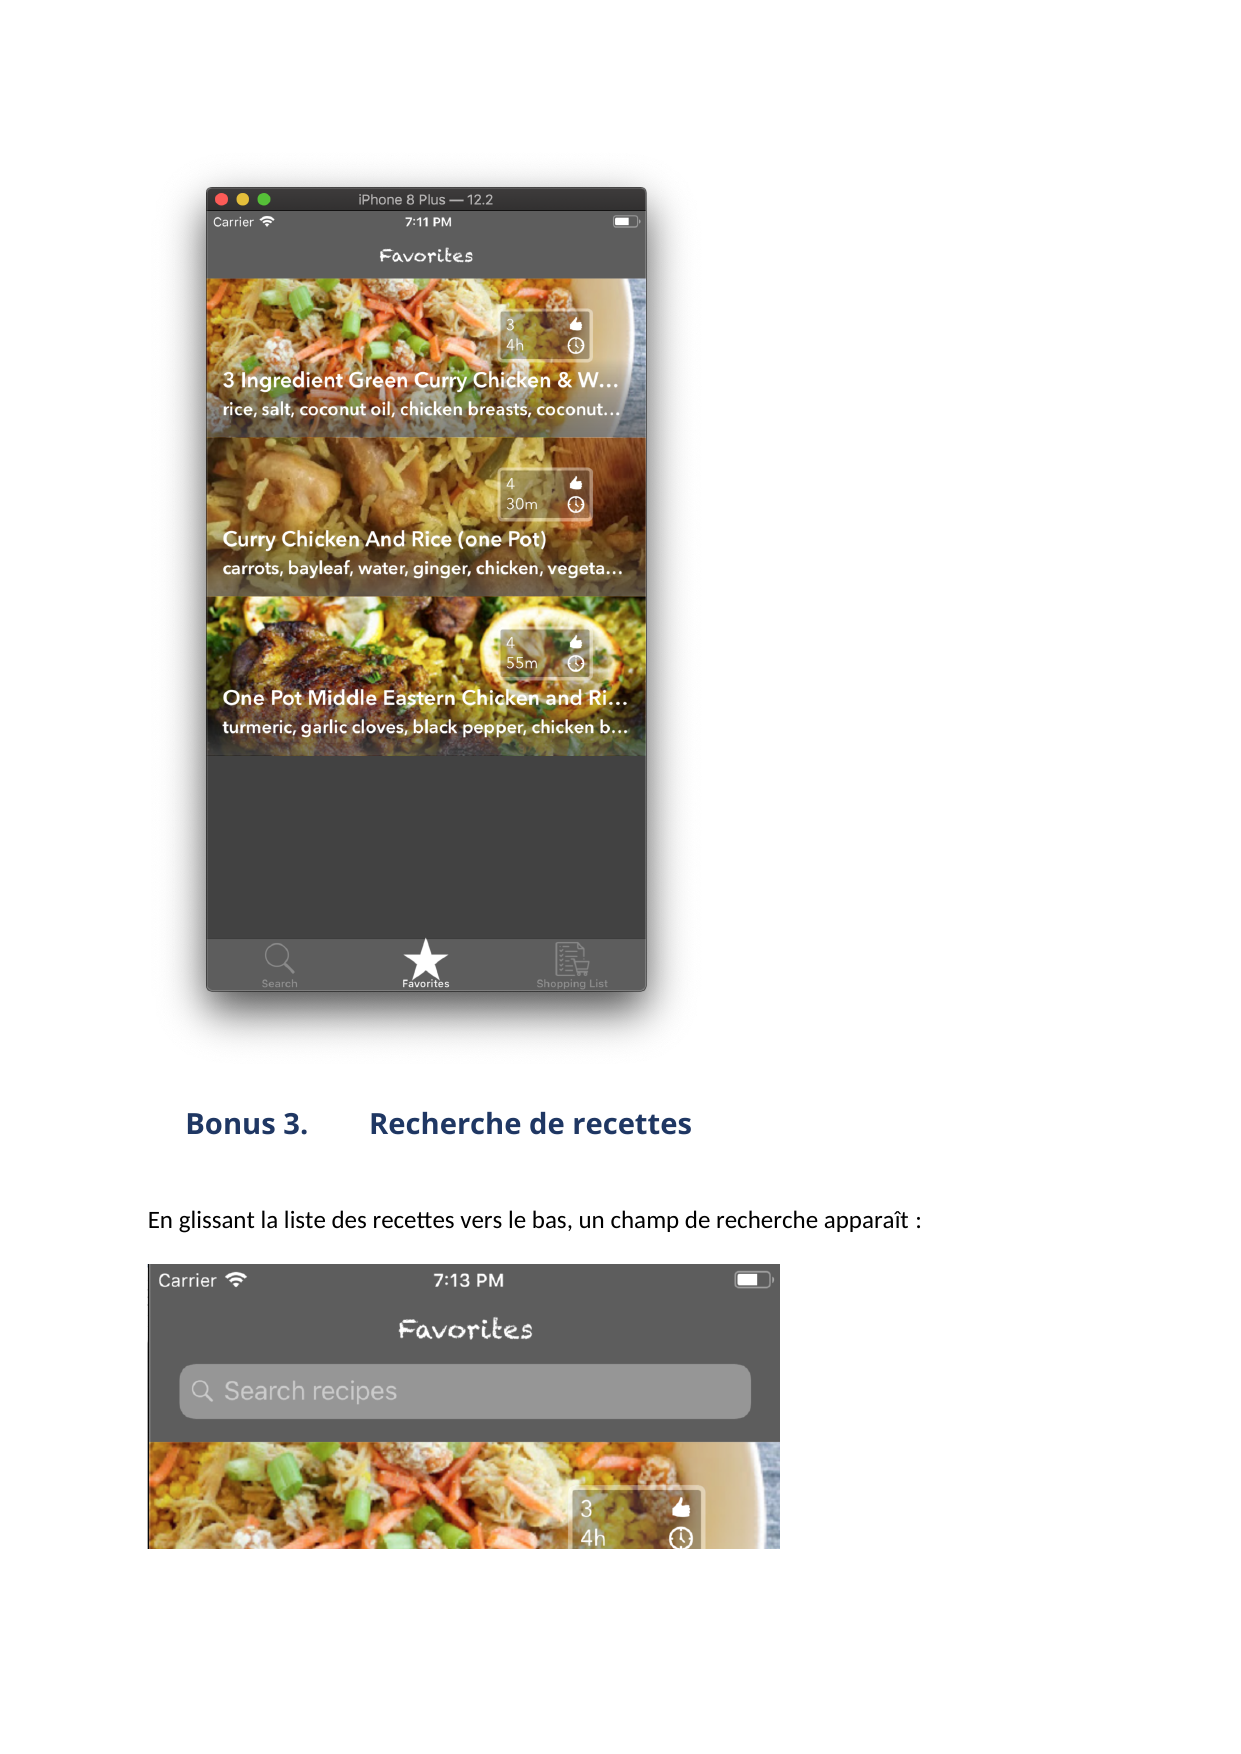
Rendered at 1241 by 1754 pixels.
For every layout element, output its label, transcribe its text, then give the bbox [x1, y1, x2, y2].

picture [147, 1264, 780, 1549]
text En glissant la liste des recettes vers le bas, un champ de recherche apparaît : [148, 1204, 1093, 1234]
picture [147, 147, 705, 1069]
subtitle Recherche de recettes [185, 1103, 1093, 1143]
